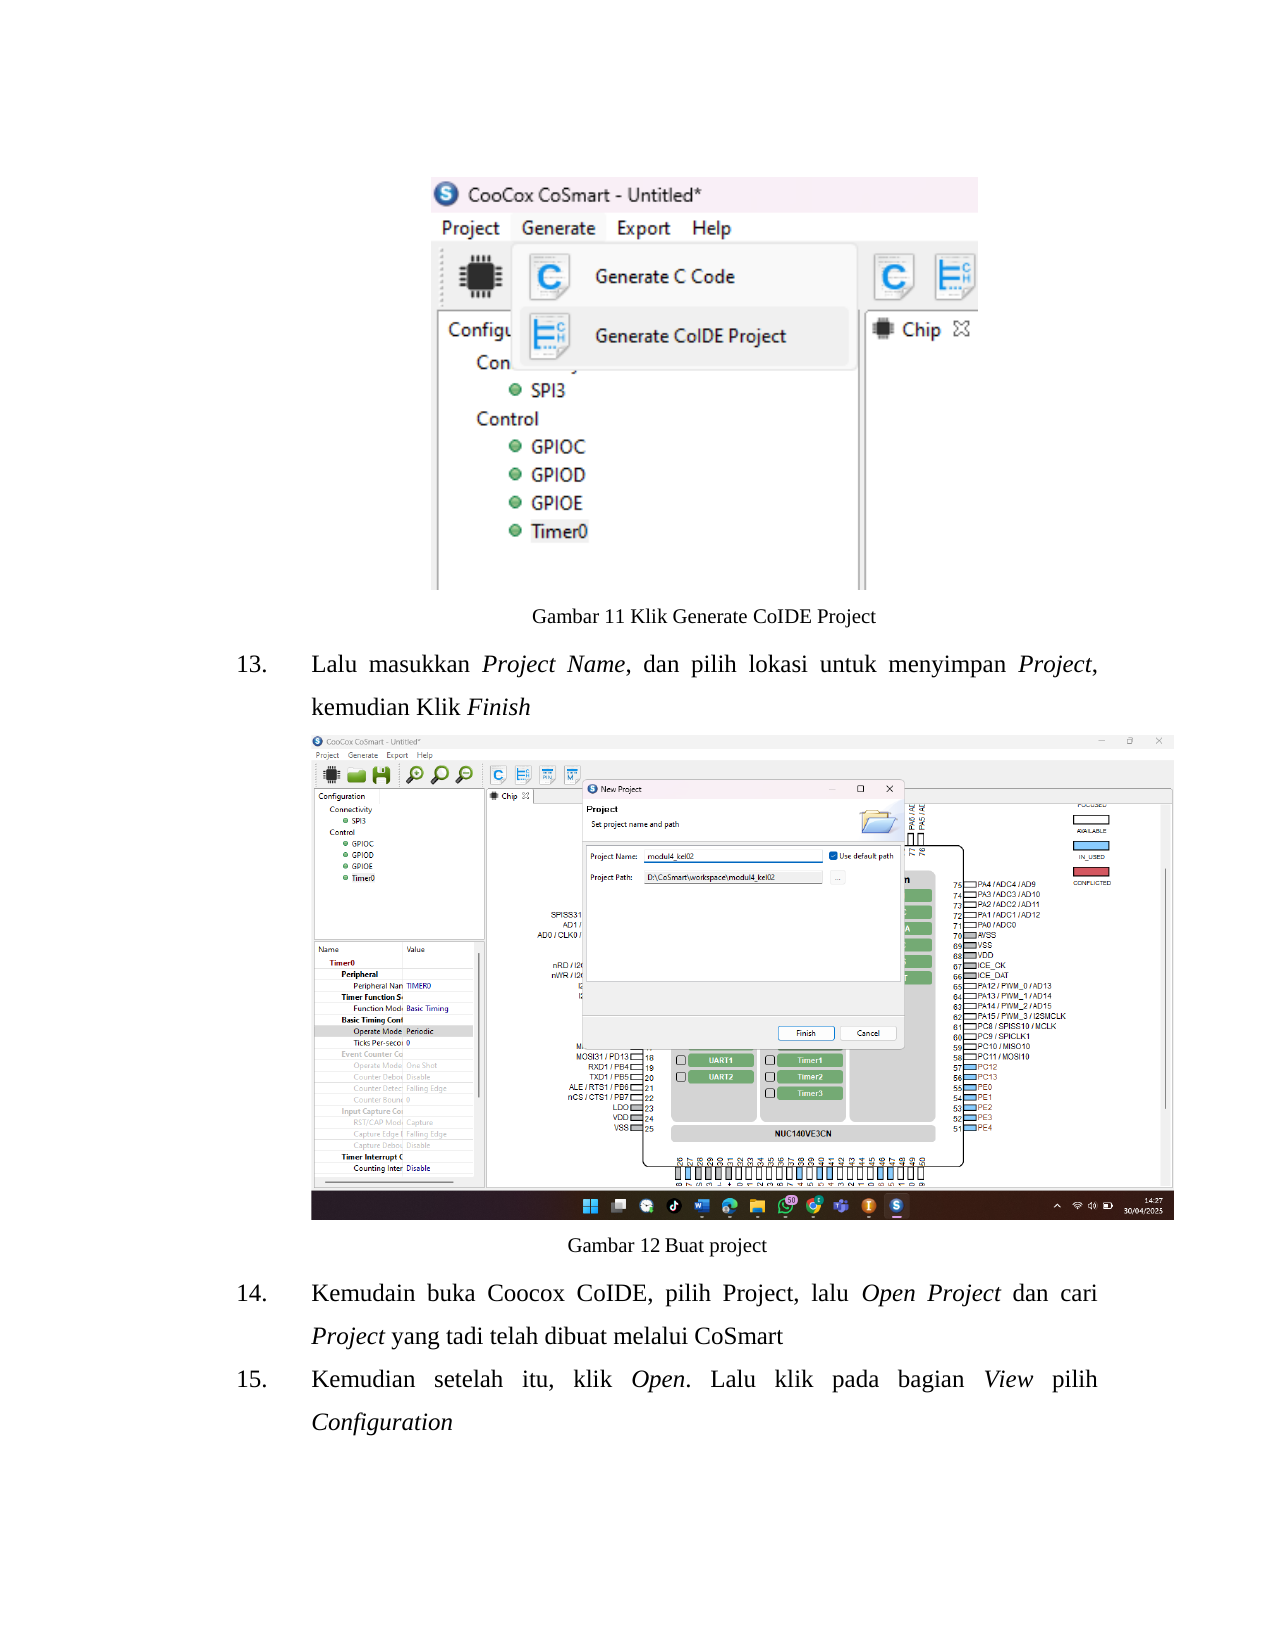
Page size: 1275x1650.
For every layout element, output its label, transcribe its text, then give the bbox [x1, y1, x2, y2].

list Kemudian setelah itu, klik Open. Lalu klik pada bagian View pilih Configuration [236, 1364, 1098, 1436]
list Kemudain buka Coocox CoIDE, pilih Project, lalu Open Project dan cari Project yang tadi telah dibuat melalui CoSmart [236, 1278, 1098, 1350]
list Lalu masukkan Project Name, dan pilih lokasi untuk menyimpan Project, kemudian Klik Finish [236, 649, 1098, 721]
text Gambar 12 Buat project [236, 1233, 1098, 1257]
picture [431, 177, 978, 590]
picture [311, 735, 1174, 1220]
text Gambar 11 Klik Generate CoIDE Project [310, 604, 1098, 628]
